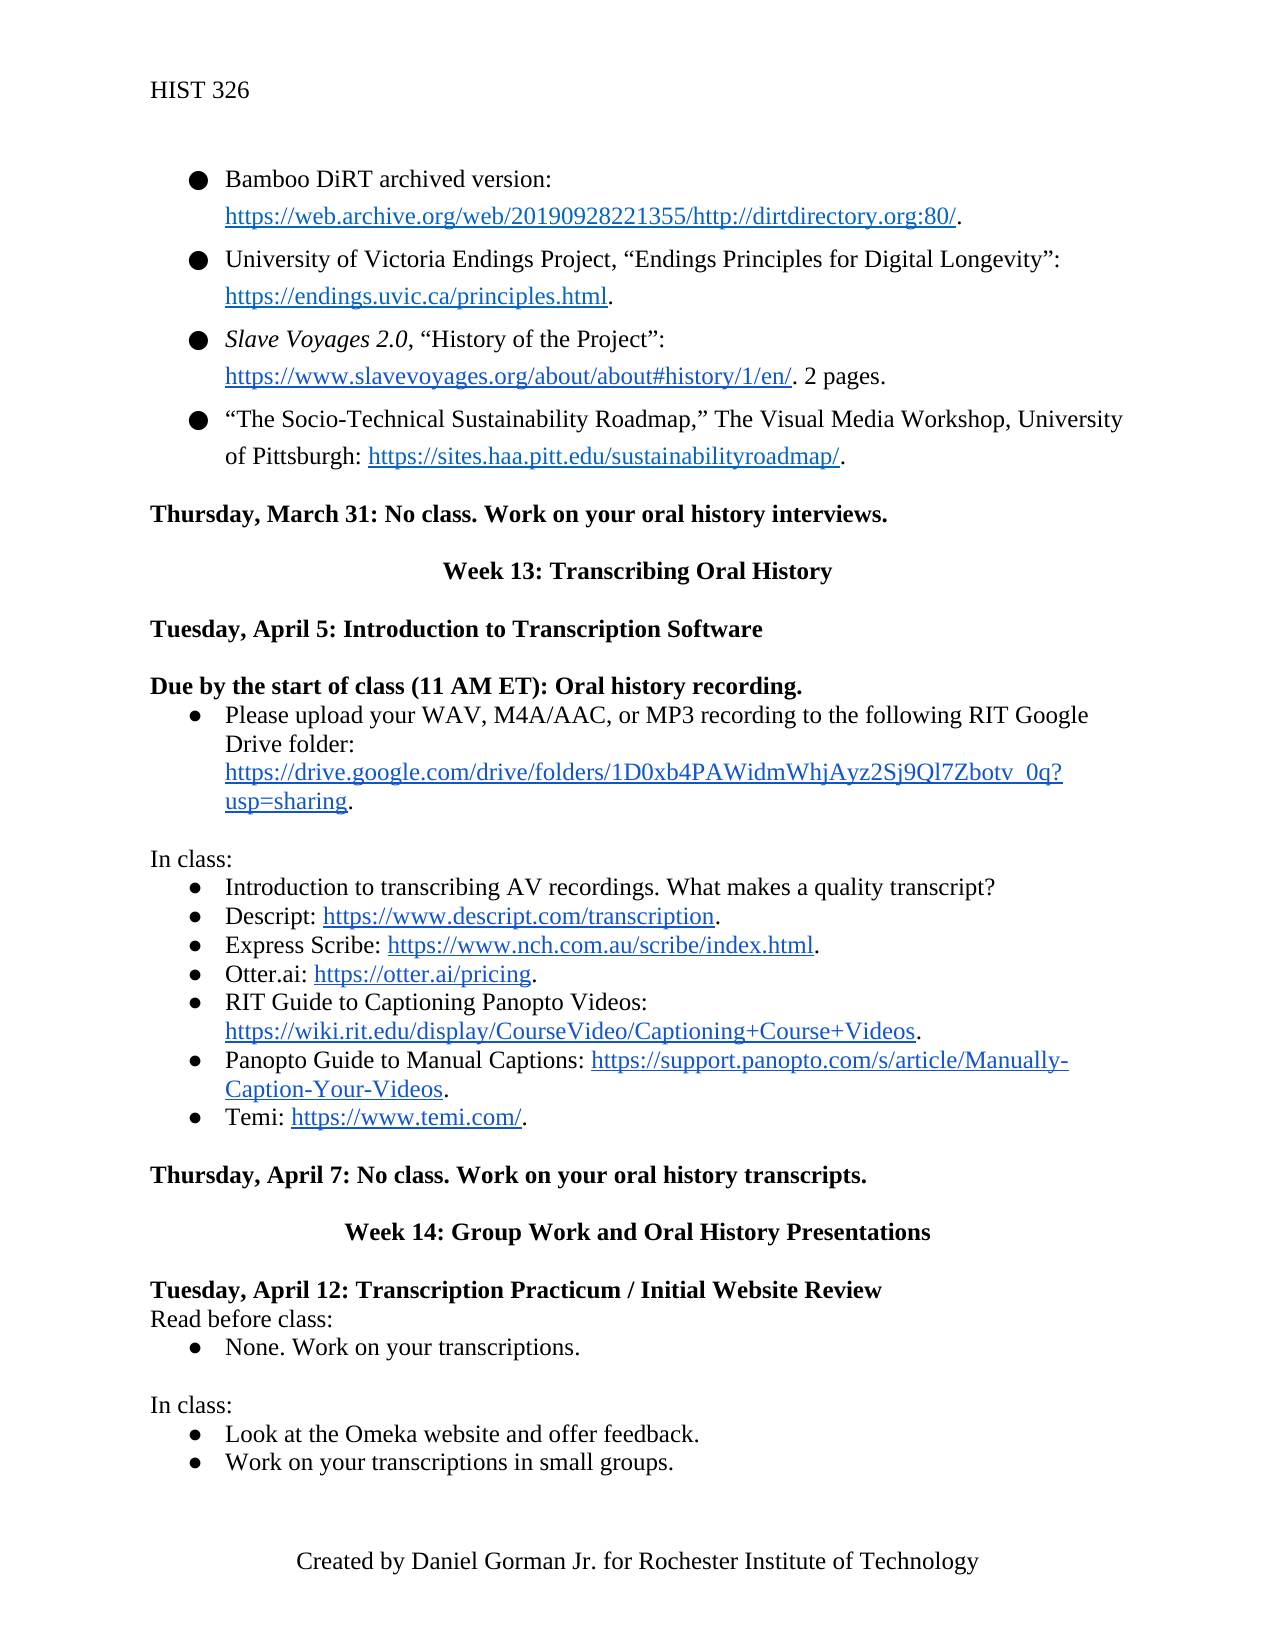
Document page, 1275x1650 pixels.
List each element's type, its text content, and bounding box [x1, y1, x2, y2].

text Tuesday, April 5: Introduction to Transcription Software [150, 614, 1125, 642]
list Bamboo DiRT archived version: https://web.archive.org/web/20190928221355/http://dirtdirectory.org:80/. [187, 150, 1125, 230]
list Otter.ai: https://otter.ai/pricing. [187, 959, 1125, 987]
text Thursday, March 31: No class. Work on your oral history interviews. [150, 499, 1125, 527]
text Week 13: Transcribing Oral History [150, 556, 1125, 585]
list Work on your transcriptions in small groups. [187, 1447, 1125, 1476]
text Tuesday, April 12: Transcription Practicum / Initial Website Review [150, 1275, 1125, 1304]
list Express Scribe: https://www.nch.com.au/scribe/index.html. [187, 930, 1125, 959]
list “The Socio-Technical Sustainability Roadmap,” The Visual Media Workshop, University of Pittsburgh: https://sites.haa.pitt.edu/sustainabilityroadmap/. [187, 390, 1125, 470]
list Please upload your WAV, M4A/AAC, or MP3 recording to the following RIT Google Drive folder: https://drive.google.com/drive/folders/1D0xb4PAWidmWhjAyz2Sj9Ql7Zbotv_0q?usp=sharing. [187, 700, 1125, 815]
list University of Victoria Endings Project, “Endings Principles for Digital Longevity”: https://endings.uvic.ca/principles.html. [187, 230, 1125, 310]
text Read before class: [150, 1304, 1125, 1332]
text Week 14: Group Work and Oral History Presentations [150, 1217, 1125, 1246]
list Descript: https://www.descript.com/transcription. [187, 901, 1125, 930]
list RIT Guide to Captioning Panopto Videos: https://wiki.rit.edu/display/CourseVideo/Captioning+Course+Videos. [187, 987, 1125, 1045]
list Slave Voyages 2.0, “History of the Project”: https://www.slavevoyages.org/about/about#history/1/en/. 2 pages. [187, 310, 1125, 390]
text Thursday, April 7: No class. Work on your oral history transcripts. [150, 1160, 1125, 1189]
text In class: [150, 1390, 1125, 1419]
list Panopto Guide to Manual Captions: https://support.panopto.com/s/article/Manually-Caption-Your-Videos. [187, 1045, 1125, 1102]
list Temi: https://www.temi.com/. [187, 1102, 1125, 1131]
list Look at the Omeka website and offer feedback. [187, 1419, 1125, 1447]
text Due by the start of class (11 AM ET): Oral history recording. [150, 671, 1125, 700]
list None. Work on your transcriptions. [187, 1332, 1125, 1361]
list Introduction to transcribing AV recordings. What makes a quality transcript? [187, 872, 1125, 901]
text In class: [150, 844, 1125, 872]
